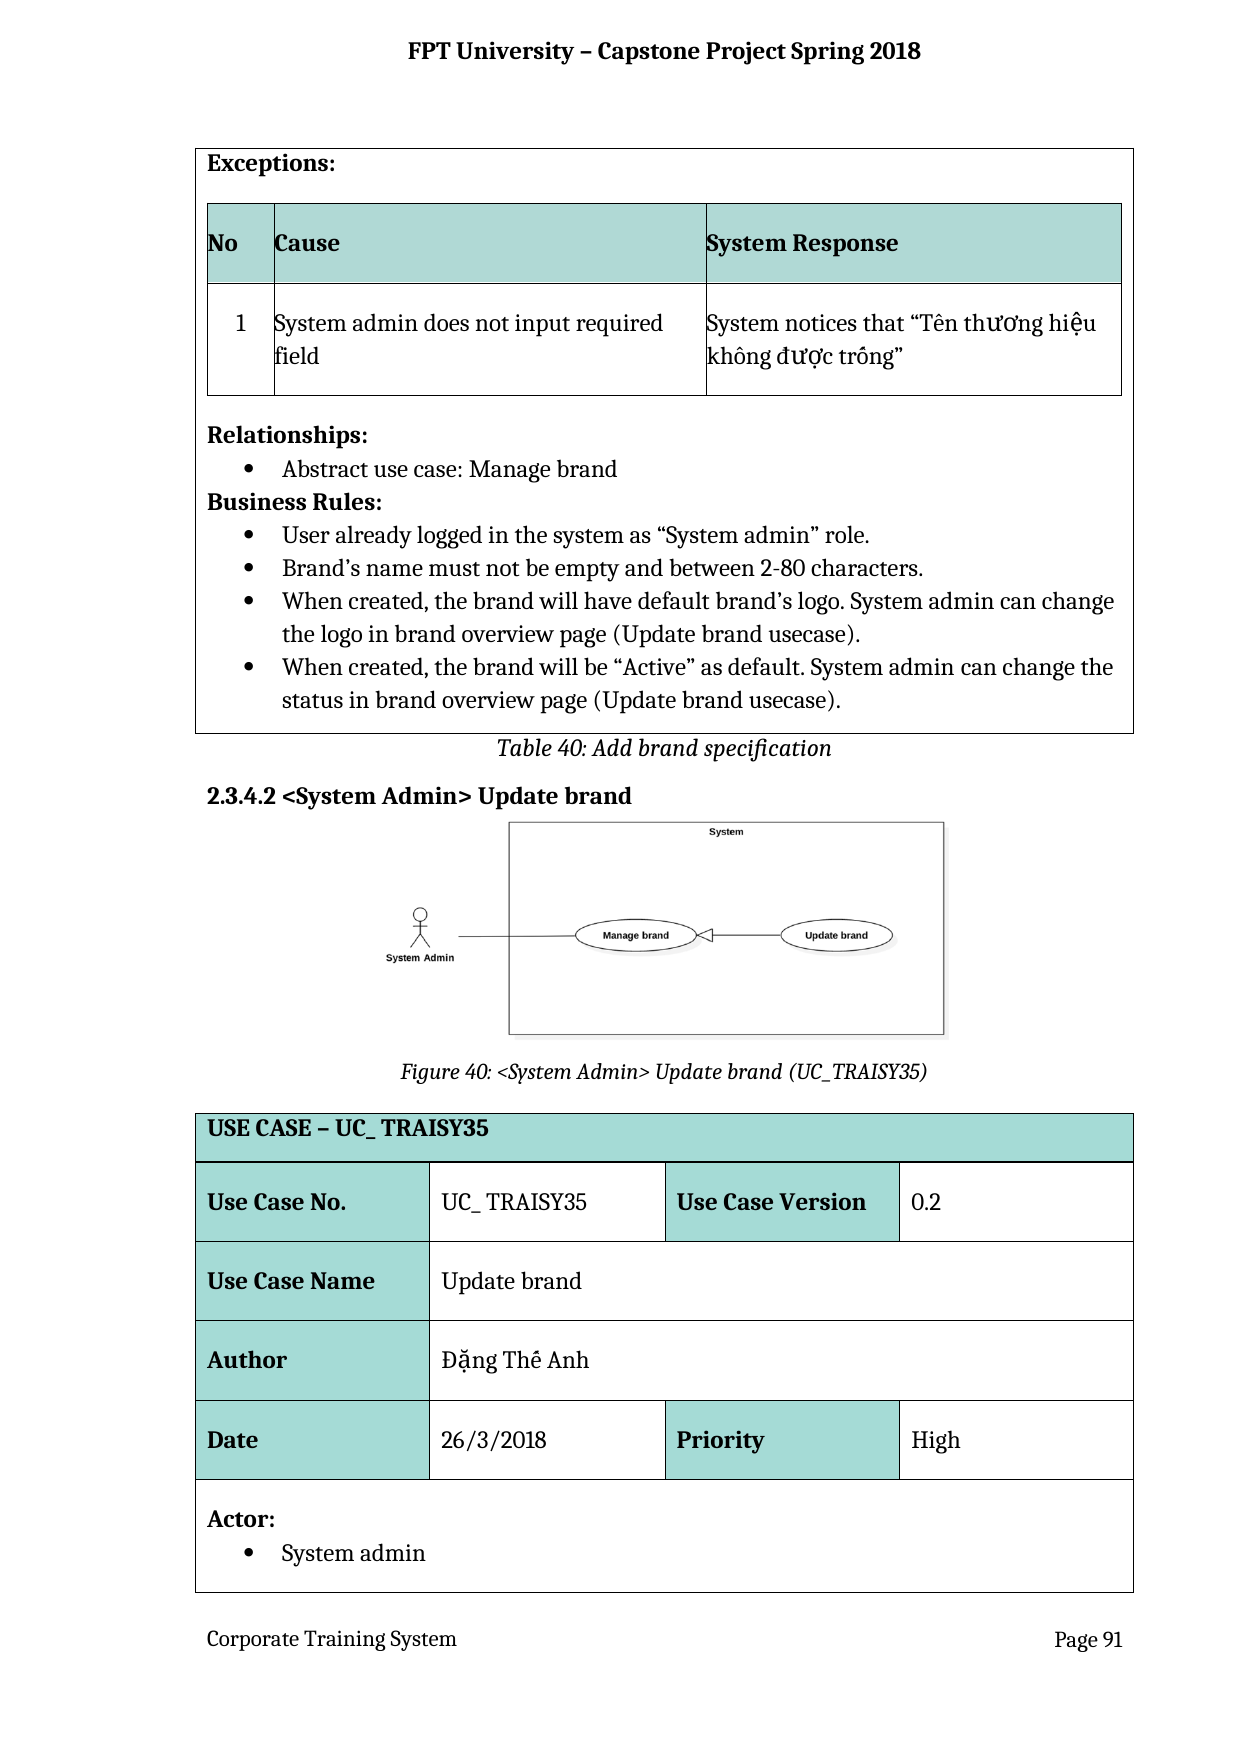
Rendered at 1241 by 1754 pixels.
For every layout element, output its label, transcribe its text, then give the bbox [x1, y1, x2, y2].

table_cell Use Case Version [666, 1163, 899, 1241]
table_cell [196, 149, 1133, 733]
table_cell UC_ TRAISY35 [430, 1163, 665, 1241]
table_cell 0.2 [900, 1163, 1133, 1241]
table_cell 26/3/2018 [430, 1401, 665, 1479]
table_cell Priority [666, 1401, 899, 1479]
picture [376, 814, 953, 1041]
table_cell Đặng Thế Anh [430, 1321, 1133, 1400]
table_header USE CASE – UC_ TRAISY35 [196, 1114, 1133, 1161]
list Table 40: Add brand specification [207, 734, 1122, 763]
text Figure 40: <System Admin> Update brand (UC_TRAISY35) [207, 1059, 1122, 1085]
table_cell Author [196, 1321, 429, 1400]
table_cell High [900, 1401, 1133, 1479]
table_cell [196, 1480, 1133, 1592]
text 2.3.4.2 <System Admin> Update brand [207, 782, 1122, 810]
table_cell Date [196, 1401, 429, 1479]
table_cell Use Case Name [196, 1242, 429, 1320]
table_cell Update brand [430, 1242, 1133, 1320]
table_cell Use Case No. [196, 1163, 429, 1241]
